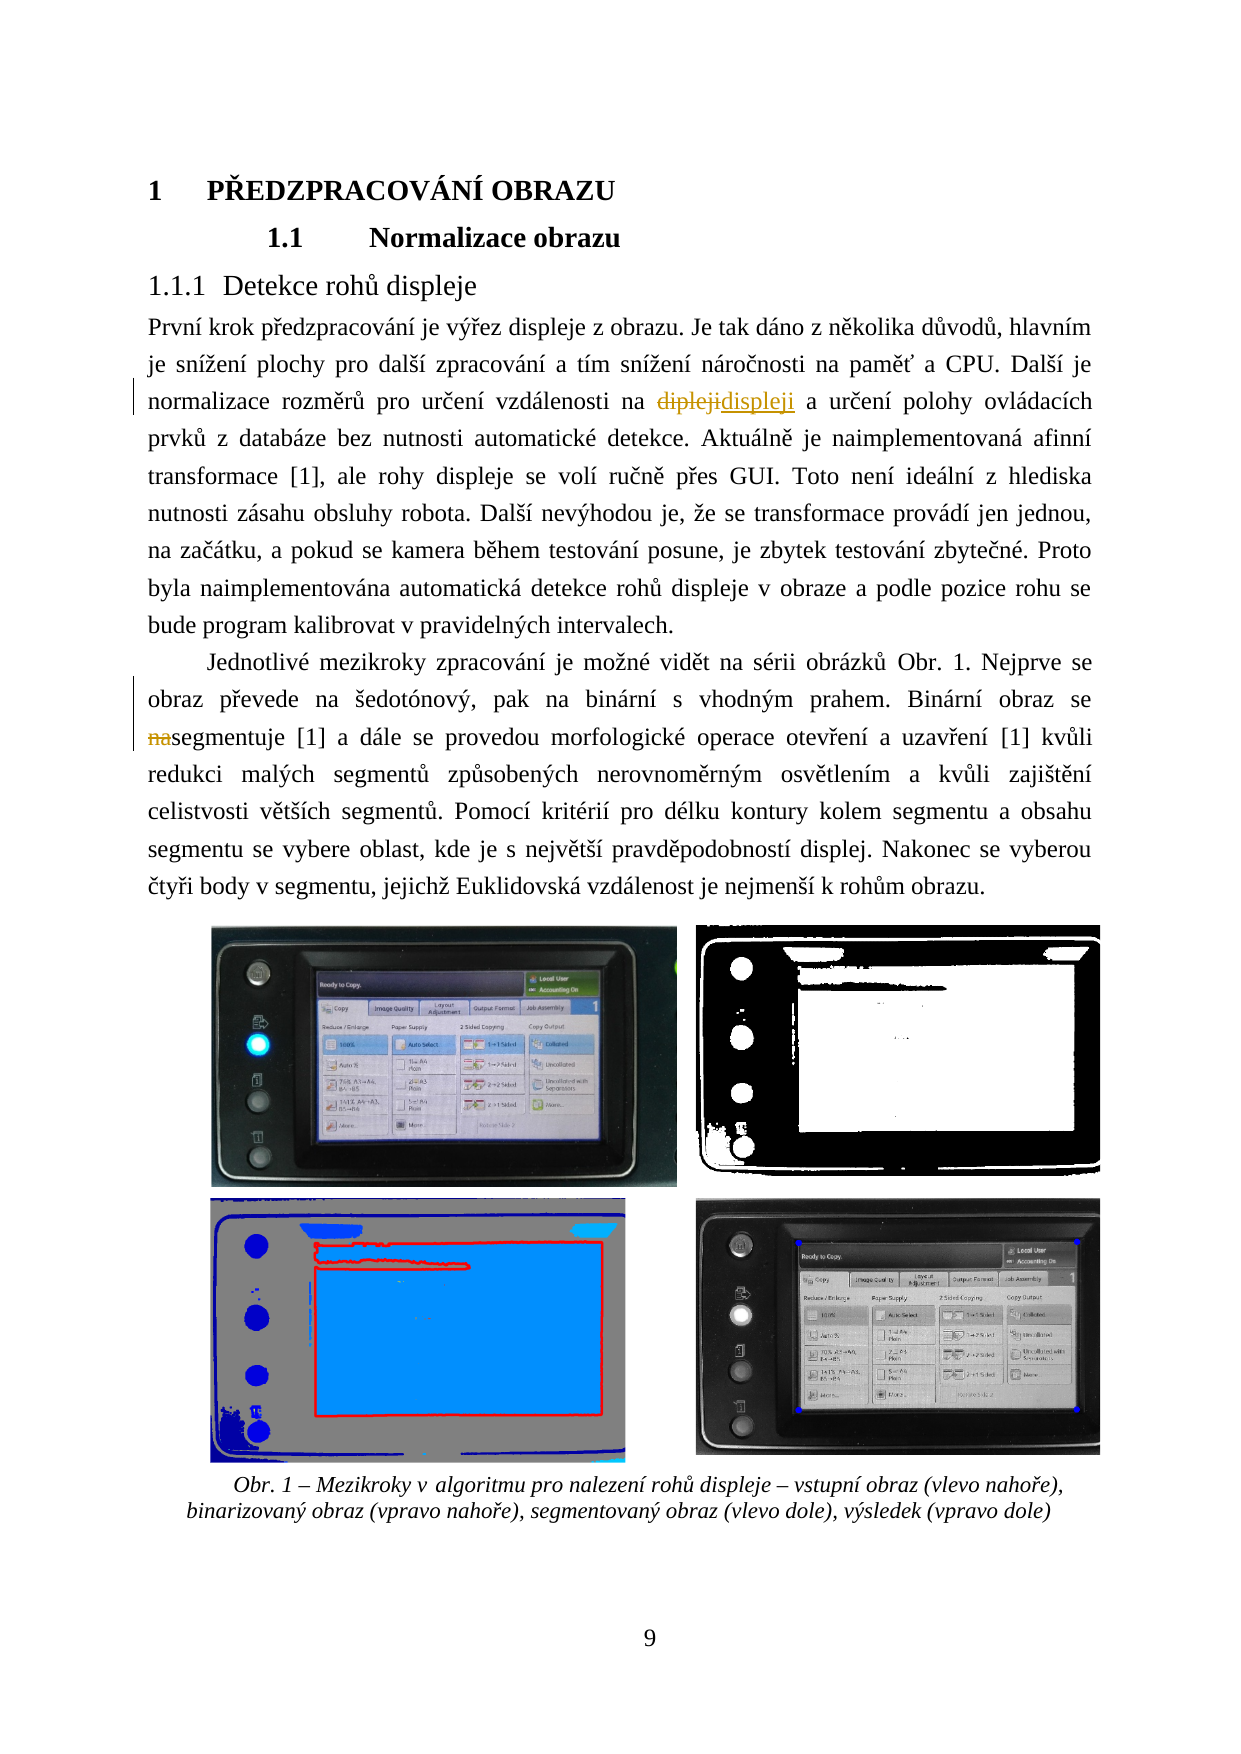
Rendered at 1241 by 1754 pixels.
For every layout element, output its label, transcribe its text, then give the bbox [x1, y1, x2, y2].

text Jednotlivé mezikroky zpracování je možné vidět na sérii obrázků Obr. 1. Nejprve se obraz převede na šedotónový, pak na binární s vhodným prahem. Binární obraz se segmentuje [1] a dále se provedou morfologické operace otevření a uzavření [1] kvůli redukci malých segmentů způsobených nerovnoměrným osvětlením a kvůli zajištění celistvosti větších segmentů. Pomocí kritérií pro délku kontury kolem segmentu a obsahu segmentu se vybere oblast, kde je s největší pravděpodobností displej. Nakonec se vyberou čtyři body v segmentu, jejichž Euklidovská vzdálenost je nejmenší k rohům obrazu. [148, 647, 1093, 900]
text První krok předzpracování je výřez displeje z obrazu. Je tak dáno z několika důvodů, hlavním je snížení plochy pro další zpracování a tím snížení náročnosti na paměť a CPU. Další je normalizace rozměrů pro určení vzdálenosti na a určení polohy ovládacích prvků z databáze bez nutnosti automatické detekce. Aktuálně je naimplementovaná afinní transformace [1], ale rohy displeje se volí ručně přes GUI. Toto není ideální z hlediska nutnosti zásahu obsluhy robota. Další nevýhodou je, že se transformace provádí jen jednou, na začátku, a pokud se kamera během testování posune, je zbytek testování zbytečné. Proto byla naimplementována automatická detekce rohů displeje v obraze a podle pozice rohu se bude program kalibrovat v pravidelných intervalech. [148, 312, 1093, 639]
subtitle Detekce rohů displeje [148, 268, 1093, 302]
picture [695, 1198, 1101, 1455]
subtitle PŘEDZPRACOVÁNÍ OBRAZU [148, 173, 1093, 206]
table_cell [625, 1199, 1100, 1471]
table_header [140, 925, 625, 1199]
table_cell [140, 1199, 625, 1471]
picture [210, 1198, 626, 1463]
table_header [625, 925, 1100, 1199]
picture [212, 926, 677, 1187]
subtitle Normalizace obrazu [208, 220, 1093, 254]
picture [695, 925, 1101, 1176]
